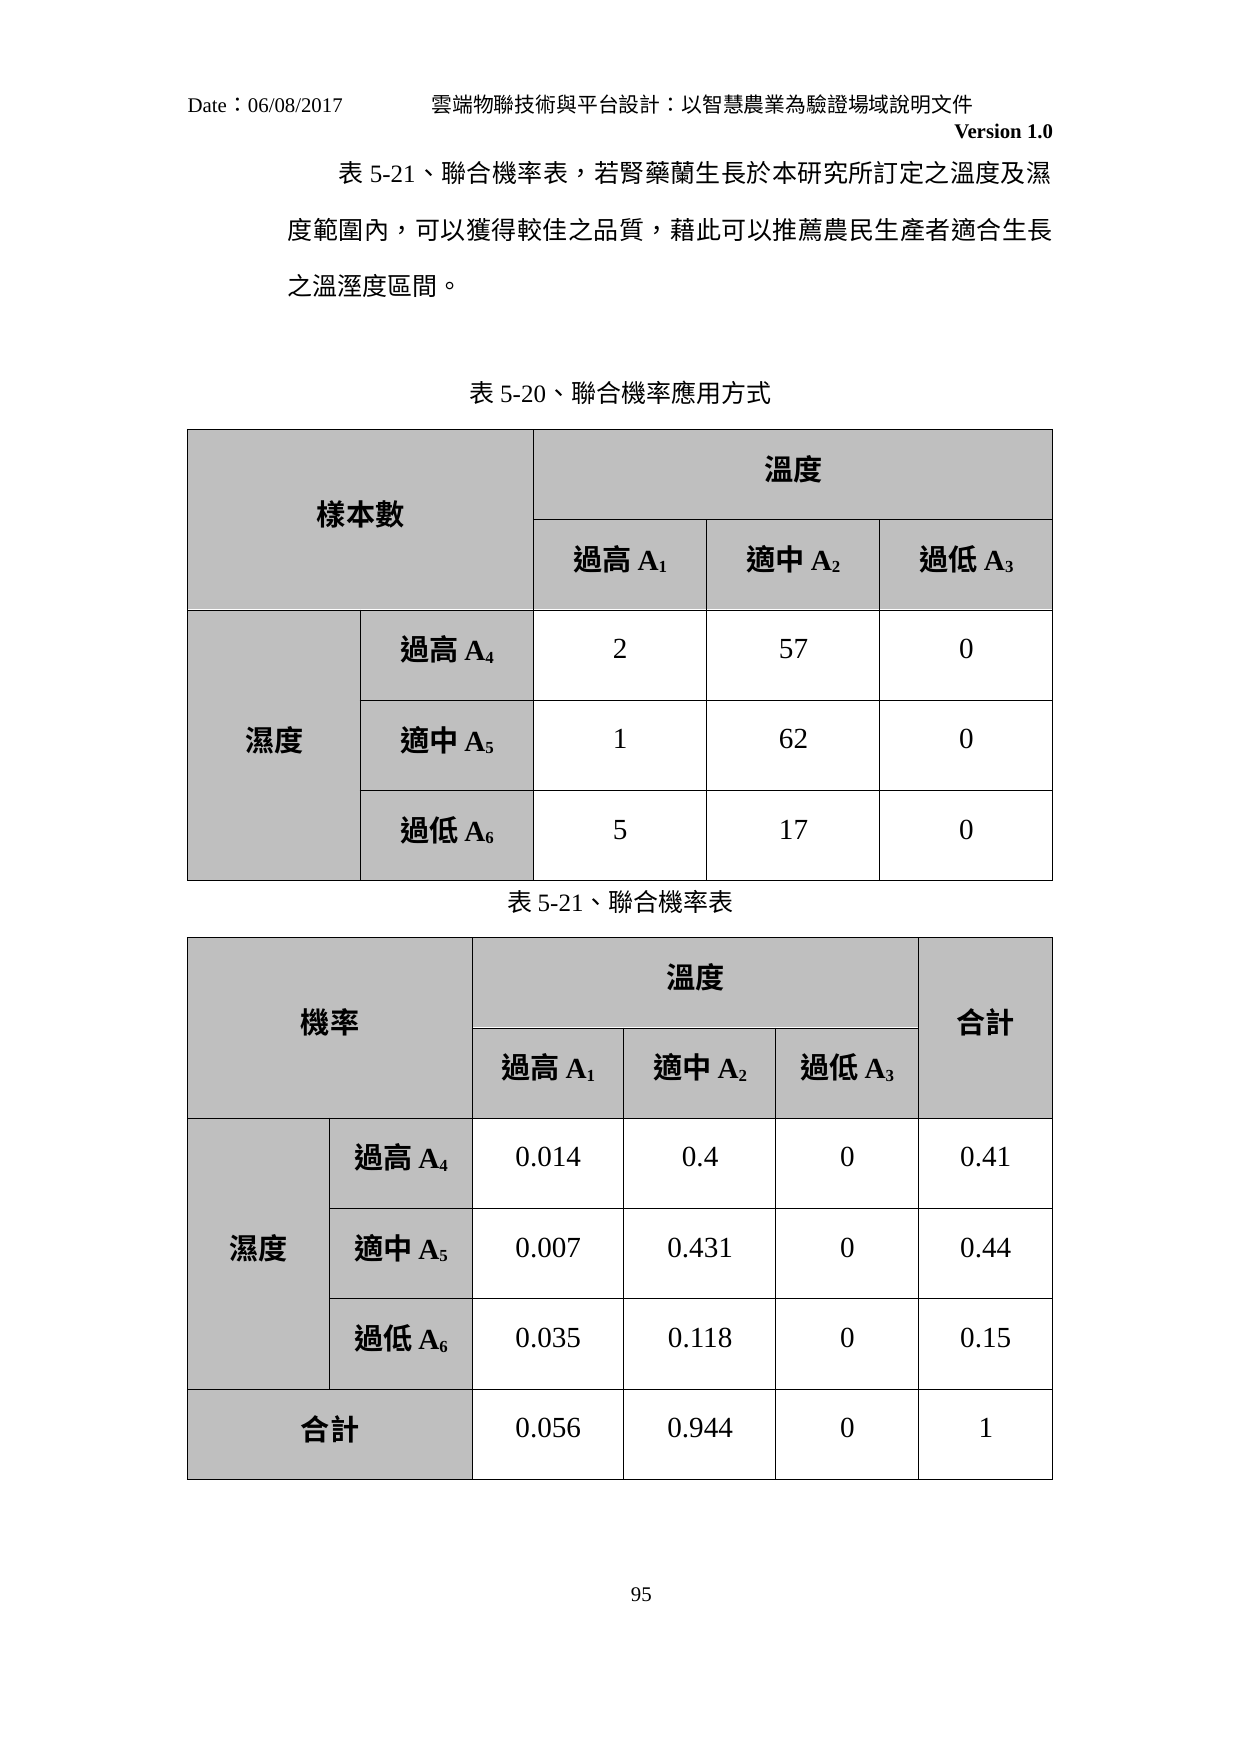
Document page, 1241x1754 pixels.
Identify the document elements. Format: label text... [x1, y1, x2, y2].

table_cell 0.007 [473, 1209, 623, 1298]
table_cell 1 [534, 701, 706, 790]
table_cell 2 [534, 611, 706, 700]
table_cell 0.41 [919, 1119, 1052, 1208]
table_cell 62 [707, 701, 879, 790]
table_cell 適中A5 [361, 701, 533, 790]
table_header 合計 [919, 938, 1052, 1118]
table_cell 適中A2 [707, 520, 879, 609]
table_cell 0 [776, 1390, 918, 1479]
table_cell 0 [776, 1209, 918, 1298]
table_header 溫度 [534, 430, 1052, 519]
table_cell 0 [880, 791, 1052, 880]
table_cell 0.4 [624, 1119, 775, 1208]
table_cell 17 [707, 791, 879, 880]
table_header 樣本數 [188, 430, 533, 609]
table_cell 0 [776, 1299, 918, 1389]
table_cell 適中A2 [624, 1029, 775, 1118]
table_cell 1 [919, 1390, 1052, 1479]
table_cell 濕度 [188, 1119, 329, 1389]
table_cell 57 [707, 611, 879, 700]
table_cell 0 [880, 611, 1052, 700]
table_cell 0.014 [473, 1119, 623, 1208]
table_header 機率 [188, 938, 472, 1118]
table_cell 過高A1 [473, 1029, 623, 1118]
table_cell 0.44 [919, 1209, 1052, 1298]
table_cell 0.118 [624, 1299, 775, 1389]
table_cell 0 [880, 701, 1052, 790]
table_cell 0.035 [473, 1299, 623, 1389]
table_cell 濕度 [188, 611, 360, 880]
table_cell 過低A3 [880, 520, 1052, 609]
table_cell 5 [534, 791, 706, 880]
table_cell 過高A1 [534, 520, 706, 609]
table_cell 0.056 [473, 1390, 623, 1479]
table_header 溫度 [473, 938, 918, 1027]
table_cell 過高A4 [361, 611, 533, 700]
table_cell 適中A5 [330, 1209, 472, 1298]
table_cell 過高A4 [330, 1119, 472, 1208]
table_cell 過低A6 [330, 1299, 472, 1389]
table_cell 0.15 [919, 1299, 1052, 1389]
table_cell 過低A3 [776, 1029, 918, 1118]
table_cell 過低A6 [361, 791, 533, 880]
table_cell 合計 [188, 1390, 472, 1479]
table_cell 0.431 [624, 1209, 775, 1298]
table_cell 0.944 [624, 1390, 775, 1479]
table_cell 0 [776, 1119, 918, 1208]
